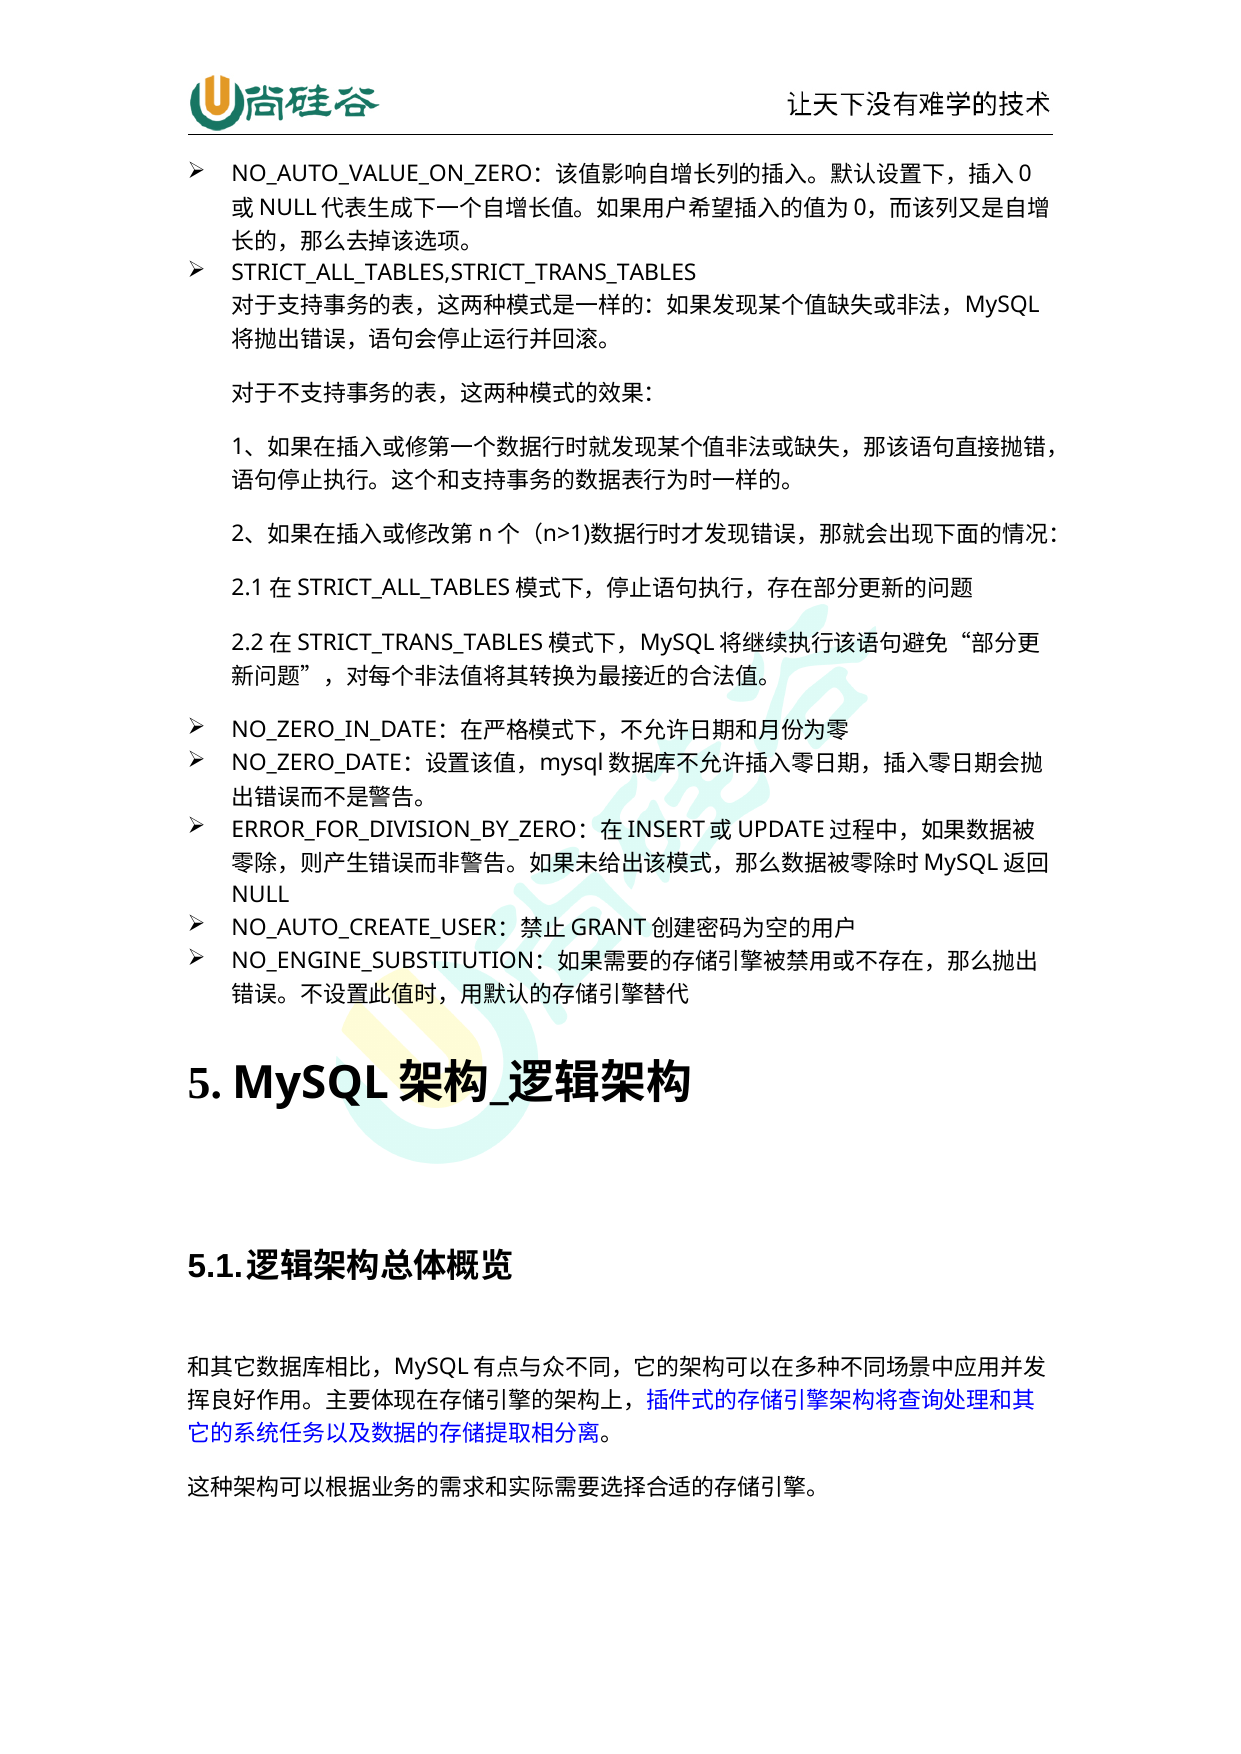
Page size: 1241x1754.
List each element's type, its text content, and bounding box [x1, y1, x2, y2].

text 对于支持事务的表，这两种模式是一样的：如果发现某个值缺失或非法，MySQL将抛出错误，语句会停止运行并回滚。 [231, 287, 1053, 354]
text 2.1 在STRICT_ALL_TABLES模式下，停止语句执行，存在部分更新的问题 [231, 570, 1053, 604]
list NO_AUTO_CREATE_USER：禁止GRANT创建密码为空的用户 [187, 910, 1053, 943]
text 和其它数据库相比，MySQL有点与众不同，它的架构可以在多种不同场景中应用并发挥良好作用。主要体现在存储引擎的架构上，插件式的存储引擎架构将查询处理和其它的系统任务以及数据的存储提取相分离。 [187, 1348, 1053, 1448]
list ERROR_FOR_DIVISION_BY_ZERO：在INSERT或UPDATE过程中，如果数据被零除，则产生错误而非警告。如果未给出该模式，那么数据被零除时MySQL返回NULL [187, 812, 1053, 910]
text 2、如果在插入或修改第n个（n>1)数据行时才发现错误，那就会出现下面的情况： [231, 516, 1053, 549]
text 1、如果在插入或修第一个数据行时就发现某个值非法或缺失，那该语句直接抛错，语句停止执行。这个和支持事务的数据表行为时一样的。 [231, 429, 1053, 495]
picture [187, 73, 1053, 132]
subtitle MySQL架构_逻辑架构 [187, 1045, 1053, 1112]
subtitle 逻辑架构总体概览 [187, 1239, 1053, 1287]
list NO_AUTO_VALUE_ON_ZERO：该值影响自增长列的插入。默认设置下，插入0或NULL代表生成下一个自增长值。如果用户希望插入的值为0，而该列又是自增长的，那么去掉该选项。 [187, 156, 1053, 256]
text 2.2 在STRICT_TRANS_TABLES模式下，MySQL将继续执行该语句避免“部分更新问题”，对每个非法值将其转换为最接近的合法值。 [231, 624, 1053, 691]
text 对于不支持事务的表，这两种模式的效果： [231, 375, 1053, 408]
list NO_ZERO_DATE：设置该值，mysql数据库不允许插入零日期，插入零日期会抛出错误而不是警告。 [187, 745, 1053, 812]
list NO_ZERO_IN_DATE：在严格模式下，不允许日期和月份为零 [187, 712, 1053, 745]
list STRICT_ALL_TABLES,STRICT_TRANS_TABLES [187, 256, 1053, 287]
list NO_ENGINE_SUBSTITUTION：如果需要的存储引擎被禁用或不存在，那么抛出错误。不设置此值时，用默认的存储引擎替代 [187, 943, 1053, 1009]
text 这种架构可以根据业务的需求和实际需要选择合适的存储引擎。 [187, 1469, 1053, 1502]
